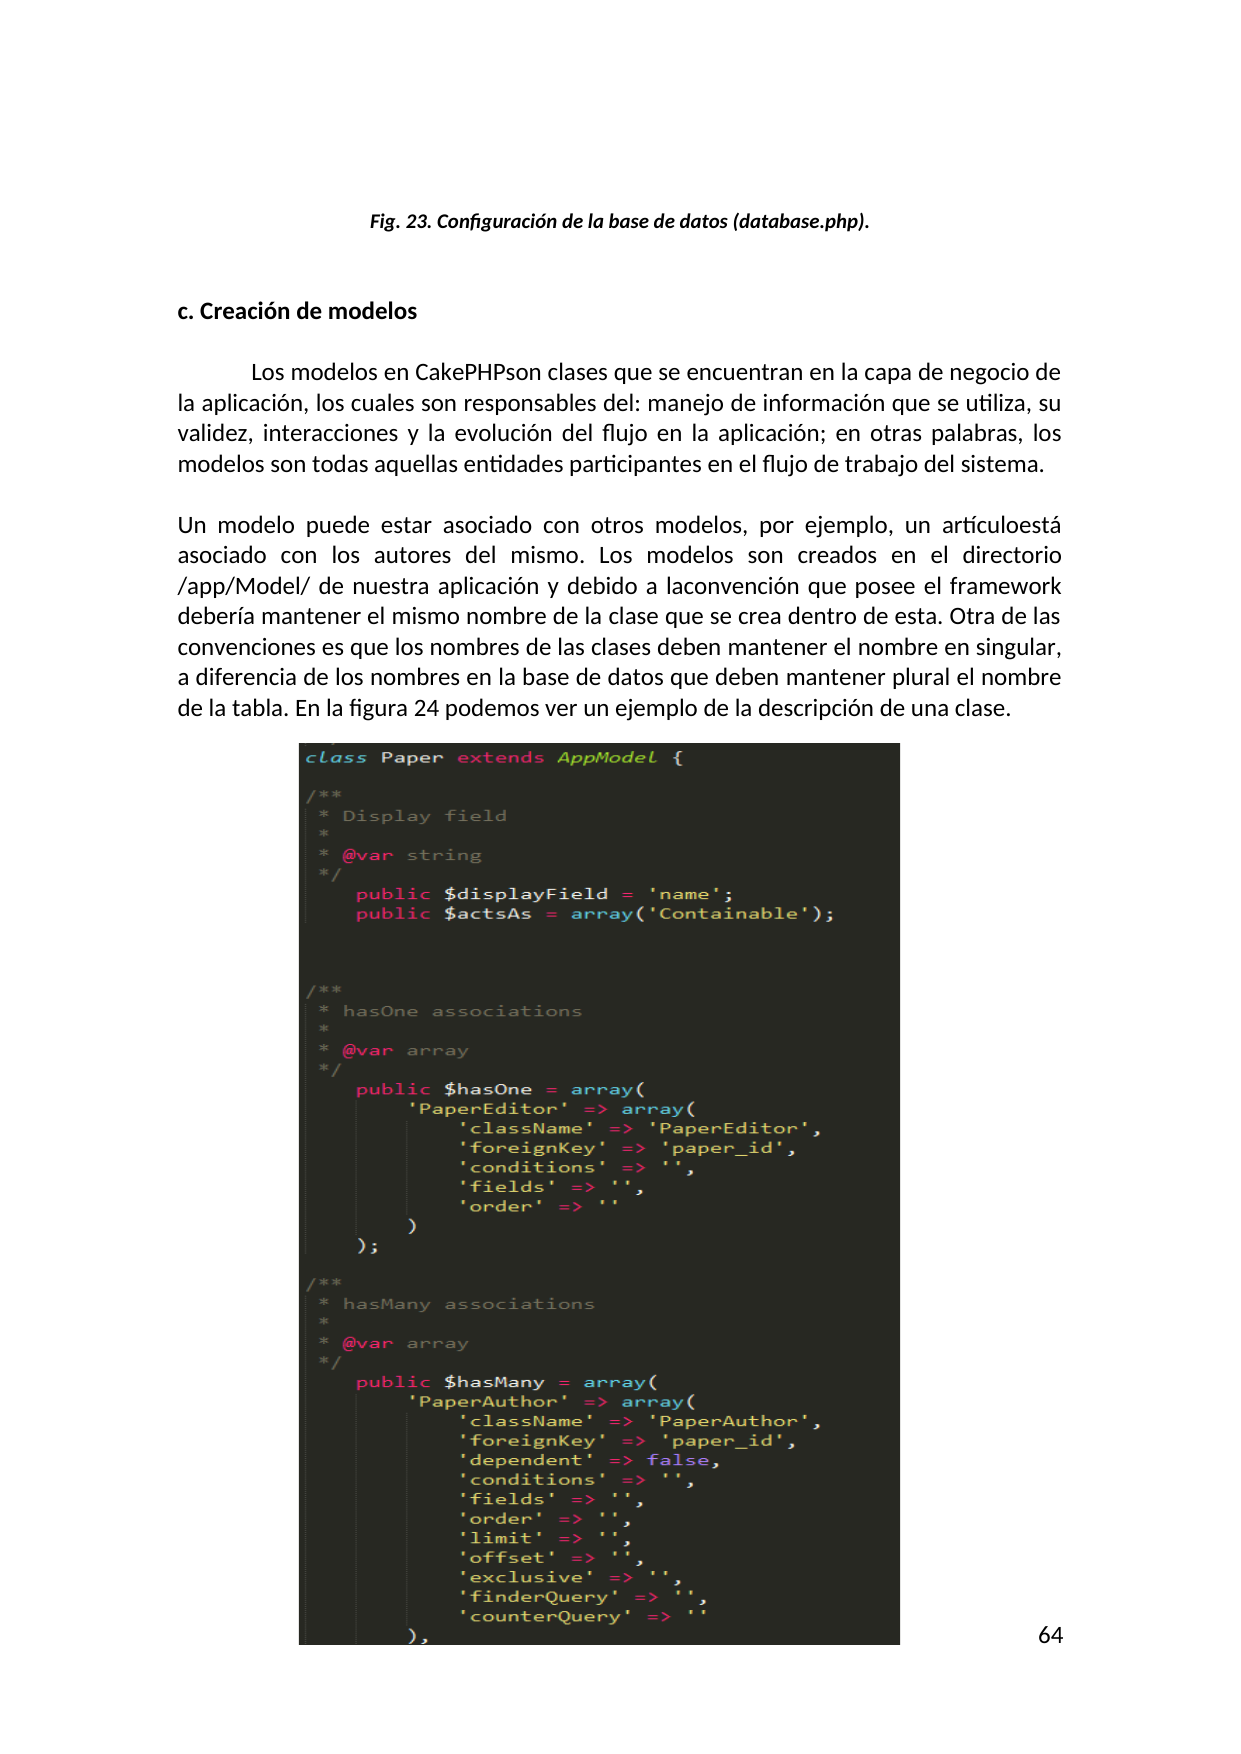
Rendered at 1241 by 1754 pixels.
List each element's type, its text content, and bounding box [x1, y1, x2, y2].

list Los modelos en CakePHPson clases que se encuentran en la capa de negocio de la aplicación, los cuales son responsables del: manejo de información que se utiliza, su validez, interacciones y la evolución del flujo en la aplicación; en otras palabras, los modelos son todas aquellas entidades participantes en el flujo de trabajo del sistema. [177, 356, 1063, 478]
list Un modelo puede estar asociado con otros modelos, por ejemplo, un artículoestá asociado con los autores del mismo. Los modelos son creados en el directorio /app/Model/ de nuestra aplicación y debido a laconvención que posee el framework debería mantener el mismo nombre de la clase que se crea dentro de esta. Otra de las convenciones es que los nombres de las clases deben mantener el nombre en singular, a diferencia de los nombres en la base de datos que deben mantener plural el nombre de la tabla. En la figura 24 podemos ver un ejemplo de la descripción de una clase. [177, 509, 1063, 722]
picture [298, 743, 901, 1645]
list c. Creación de modelos [177, 295, 1063, 326]
text Fig. 23. Configuración de la base de datos (database.php). [177, 209, 1063, 234]
